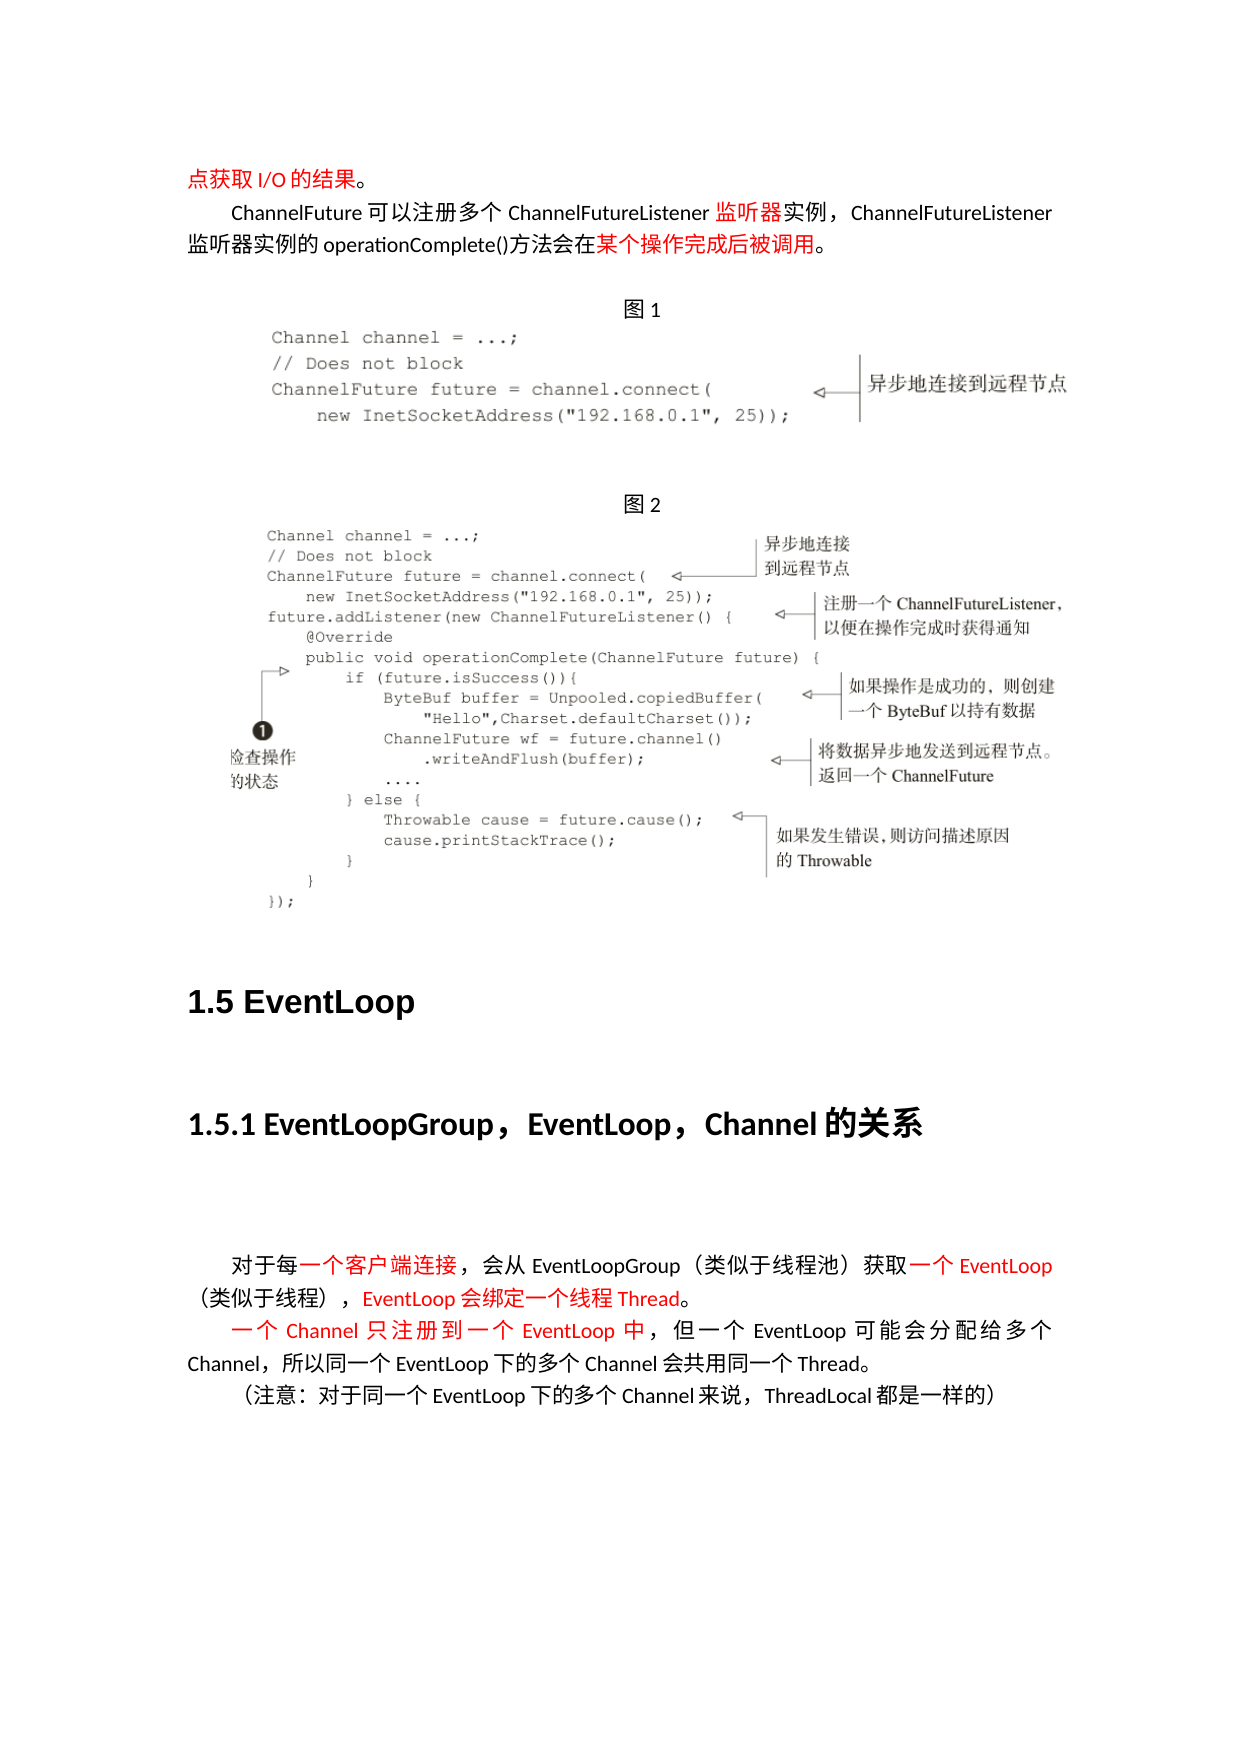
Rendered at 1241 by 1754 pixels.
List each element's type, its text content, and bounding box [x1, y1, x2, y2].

picture [231, 519, 1096, 918]
text ChannelFuture可以注册多个ChannelFutureListener监听器实例，ChannelFutureListener监听器实例的operationComplete()方法会在某个操作完成后被调用。 [187, 194, 1053, 259]
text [187, 162, 1053, 194]
text 图1 [187, 292, 1053, 324]
picture [231, 324, 1096, 441]
text 对于每一个客户端连接，会从EventLoopGroup（类似于线程池）获取一个EventLoop（类似于线程），EventLoop会绑定一个线程Thread。 [187, 1248, 1053, 1313]
subtitle 1.5.1 EventLoopGroup，EventLoop，Channel的关系 [187, 1089, 1053, 1154]
subtitle EventLoop [187, 969, 1053, 1034]
text （注意：对于同一个EventLoop下的多个Channel来说，ThreadLocal都是一样的） [187, 1378, 1053, 1411]
text 图2 [187, 487, 1053, 519]
text 一个Channel只注册到一个EventLoop中，但一个EventLoop可能会分配给多个Channel，所以同一个EventLoop下的多个Channel会共用同一个Thread。 [187, 1313, 1053, 1378]
